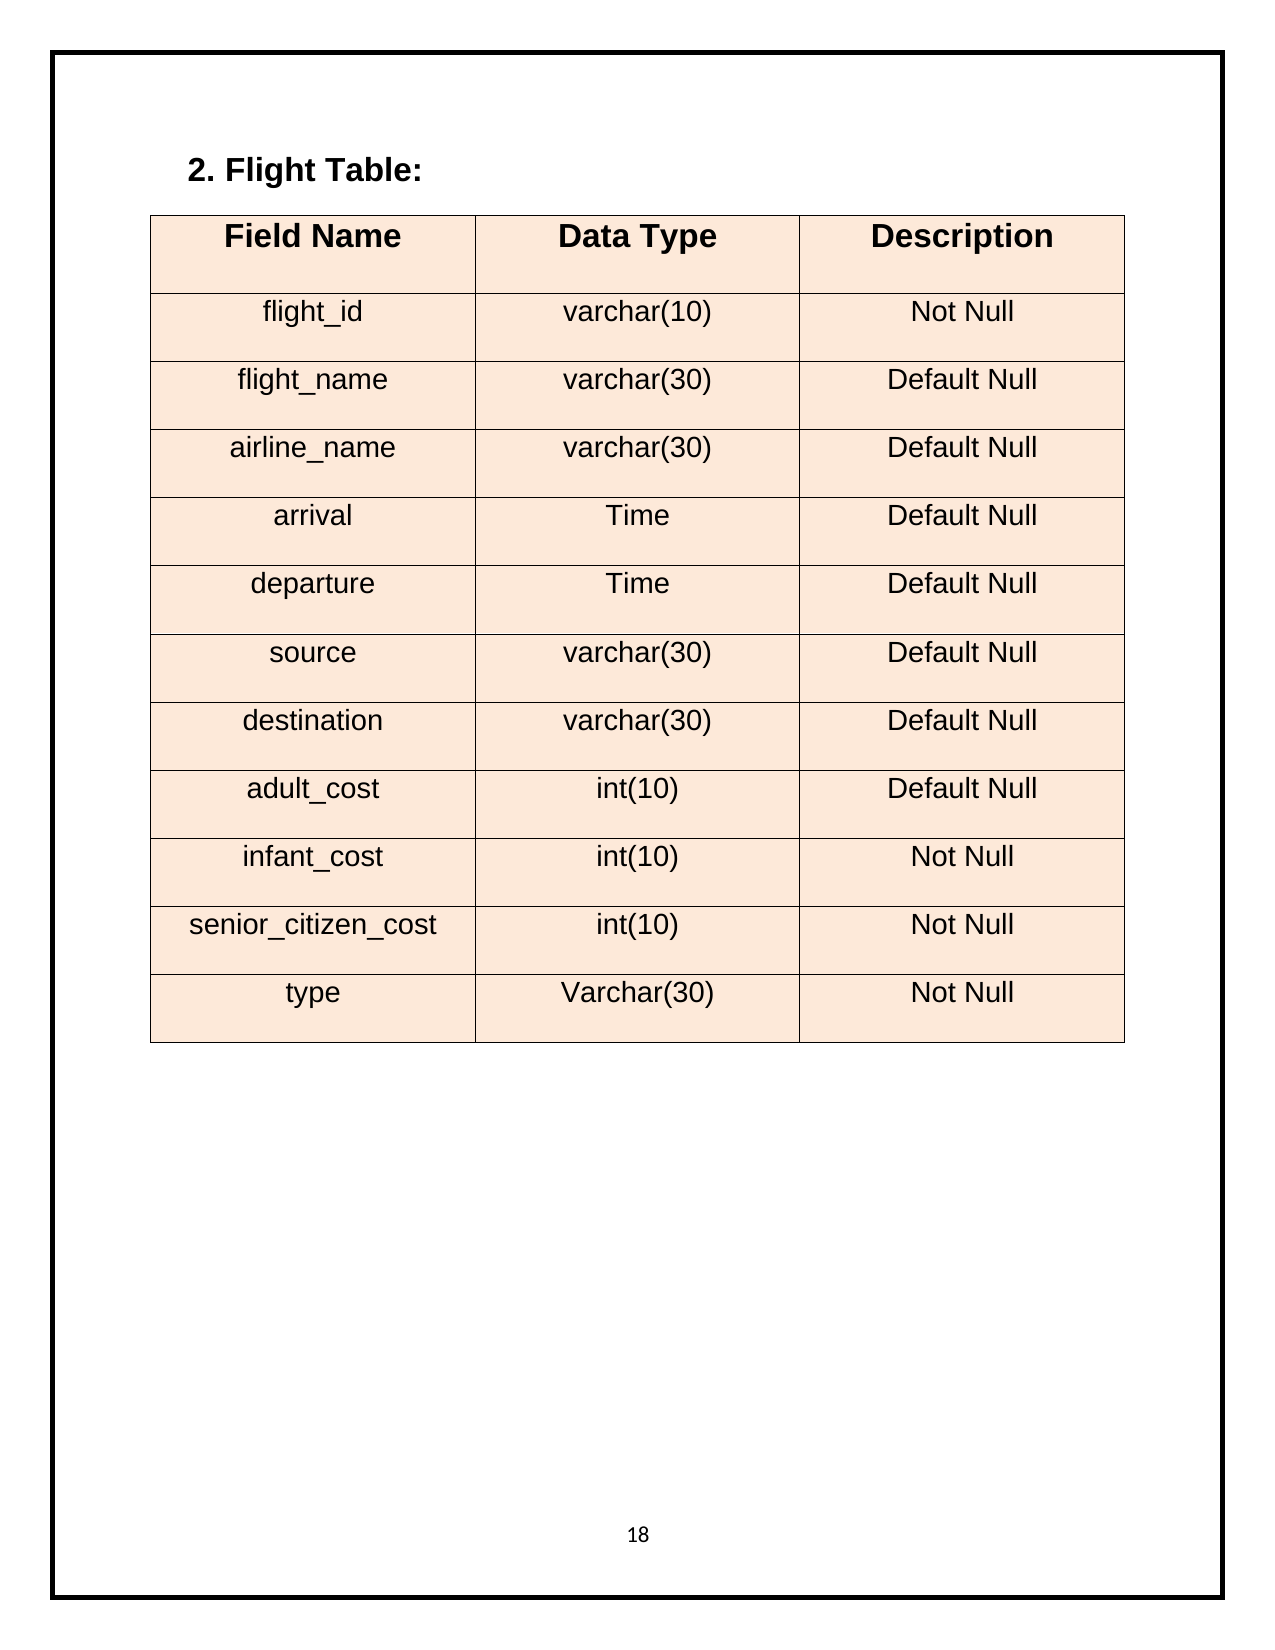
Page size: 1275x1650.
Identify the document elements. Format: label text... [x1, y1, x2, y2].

table_cell varchar(30) [476, 362, 799, 429]
table_cell varchar(30) [476, 703, 799, 770]
table_cell departure [151, 566, 475, 633]
table_cell int(10) [476, 907, 799, 974]
table_cell Not Null [800, 839, 1124, 906]
table_cell flight_name [151, 362, 475, 429]
table_cell airline_name [151, 430, 475, 497]
table_cell destination [151, 703, 475, 770]
table_cell Default Null [800, 430, 1124, 497]
table_cell varchar(30) [476, 635, 799, 702]
table_cell infant_cost [151, 839, 475, 906]
table_cell varchar(30) [476, 430, 799, 497]
table_header Description [800, 216, 1124, 293]
table_cell source [151, 635, 475, 702]
table_cell Not Null [800, 975, 1124, 1042]
table_cell adult_cost [151, 771, 475, 838]
table_cell Varchar(30) [476, 975, 799, 1042]
table_cell Default Null [800, 703, 1124, 770]
table_cell Default Null [800, 498, 1124, 565]
table_cell arrival [151, 498, 475, 565]
table_cell varchar(10) [476, 294, 799, 361]
table_cell int(10) [476, 771, 799, 838]
table_cell Default Null [800, 771, 1124, 838]
table_cell flight_id [151, 294, 475, 361]
table_header Data Type [476, 216, 799, 293]
table_header Field Name [151, 216, 475, 293]
table_cell Not Null [800, 294, 1124, 361]
list Flight Table: [187, 150, 1125, 188]
table_cell senior_citizen_cost [151, 907, 475, 974]
table_cell Time [476, 498, 799, 565]
table_cell type [151, 975, 475, 1042]
table_cell Time [476, 566, 799, 633]
table_cell Default Null [800, 362, 1124, 429]
table_cell Default Null [800, 635, 1124, 702]
table_cell Default Null [800, 566, 1124, 633]
table_cell Not Null [800, 907, 1124, 974]
table_cell int(10) [476, 839, 799, 906]
